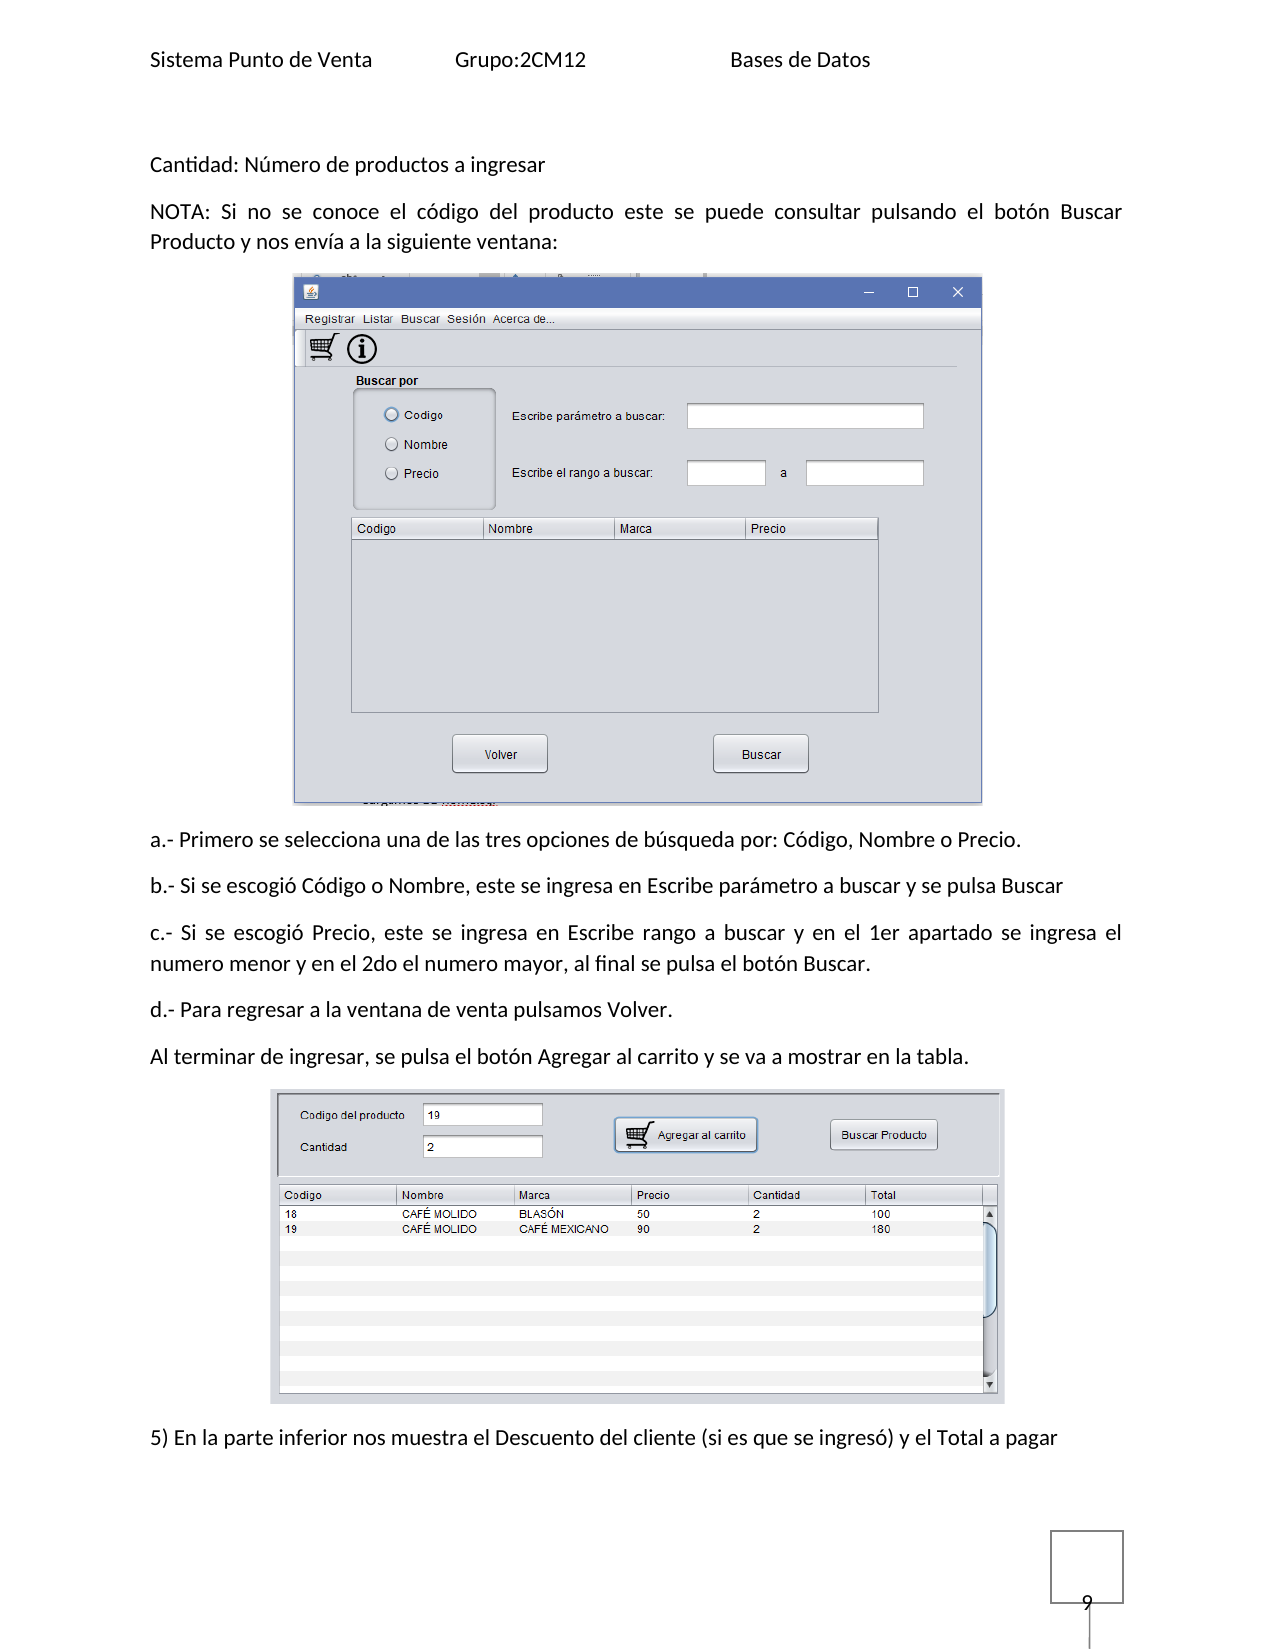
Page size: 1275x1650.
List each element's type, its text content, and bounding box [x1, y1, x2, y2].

text Cantidad: Número de productos a ingresar [150, 150, 1125, 178]
text a.- Primero se selecciona una de las tres opciones de búsqueda por: Código, Nombre o Precio. [150, 825, 1125, 853]
text 5) En la parte inferior nos muestra el Descuento del cliente (si es que se ingresó) y el Total a pagar [150, 1423, 1125, 1451]
text b.- Si se escogió Código o Nombre, este se ingresa en Escribe parámetro a buscar y se pulsa Buscar [150, 872, 1125, 899]
text c.- Si se escogió Precio, este se ingresa en Escribe rango a buscar y en el 1er apartado se ingresa el numero menor y en el 2do el numero mayor, al final se pulsa el botón Buscar. [150, 918, 1125, 977]
text NOTA: Si no se conoce el código del producto este se puede consultar pulsando el botón Buscar Producto y nos envía a la siguiente ventana: [150, 197, 1125, 255]
picture [270, 1089, 1005, 1404]
picture [292, 273, 983, 806]
text d.- Para regresar a la ventana de venta pulsamos Volver. [150, 996, 1125, 1023]
text Al terminar de ingresar, se pulsa el botón Agregar al carrito y se va a mostrar en la tabla. [150, 1042, 1125, 1070]
